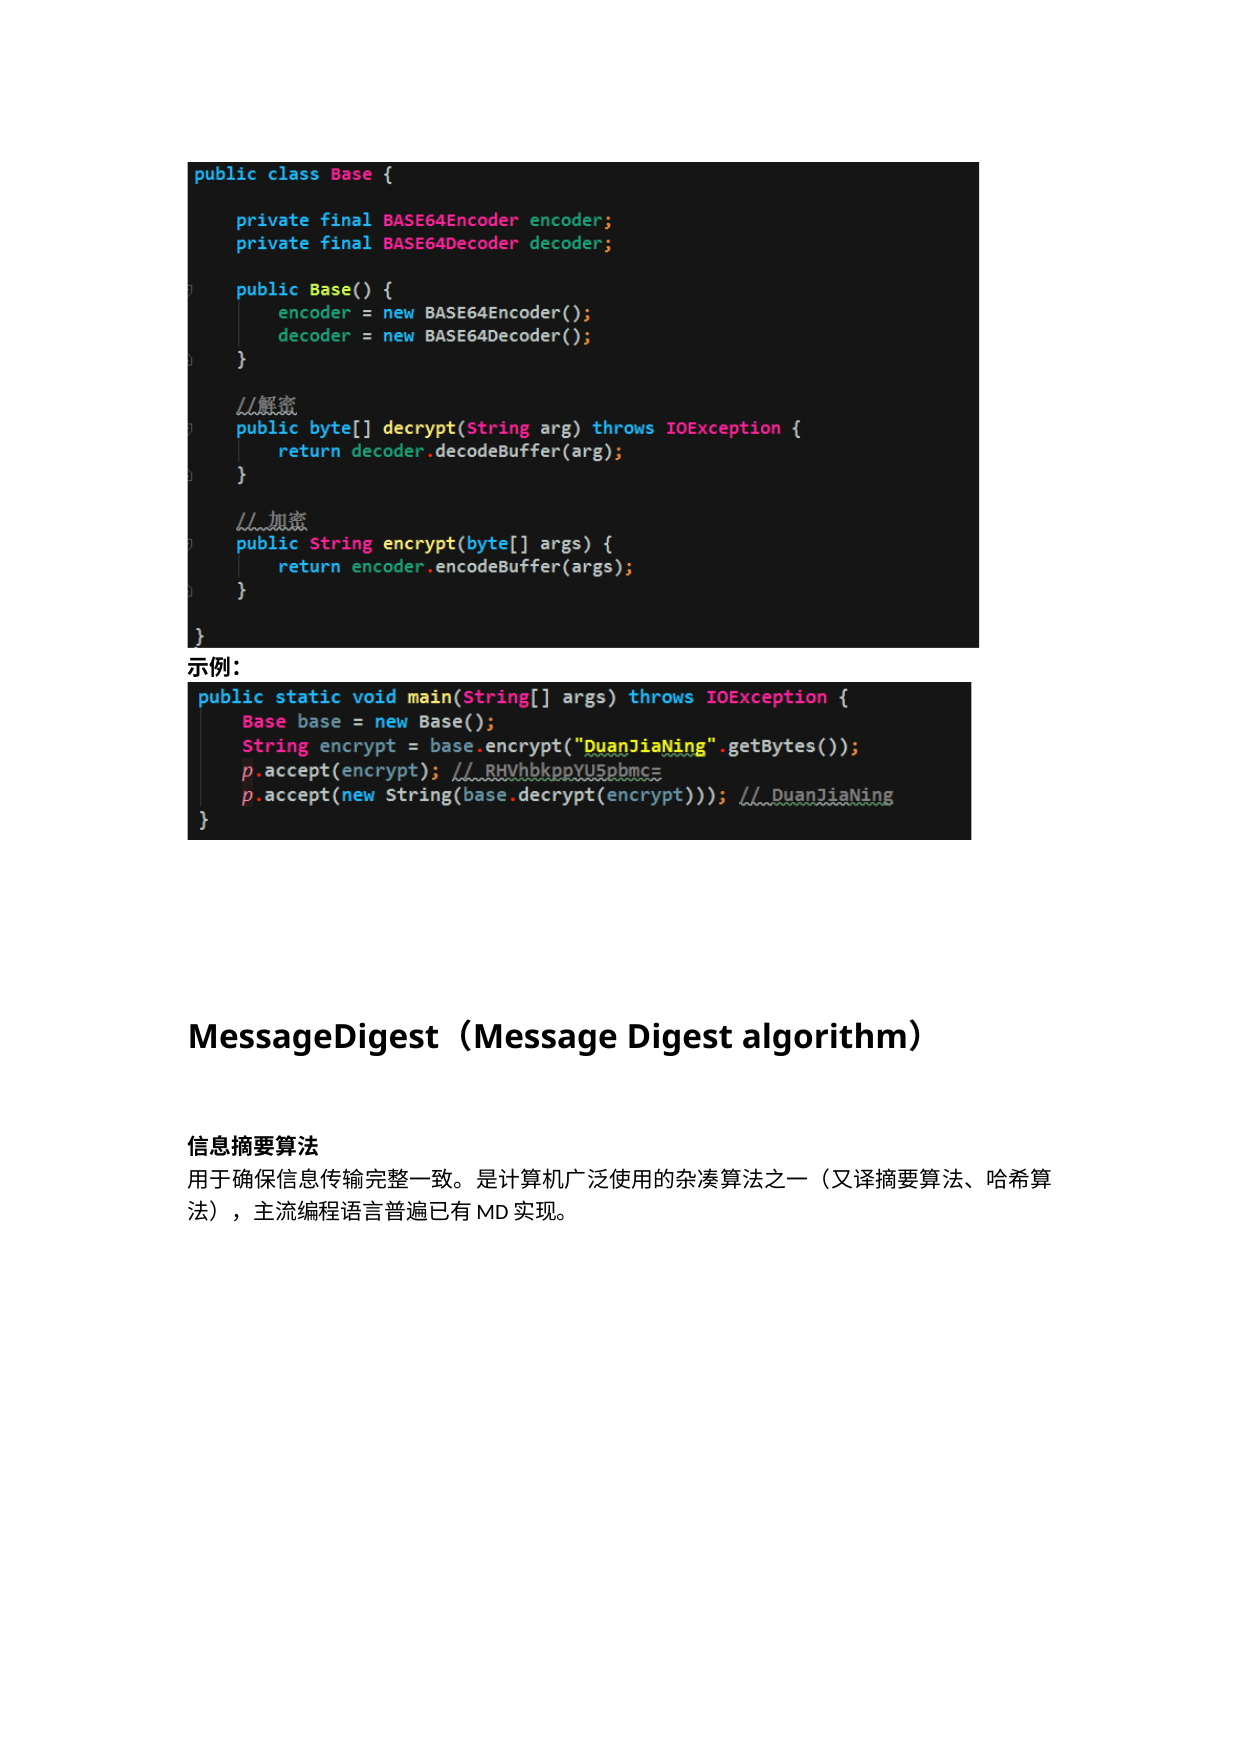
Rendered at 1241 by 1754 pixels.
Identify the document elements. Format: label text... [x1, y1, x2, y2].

text 信息摘要算法 [187, 1129, 1053, 1161]
subtitle MessageDigest（Message Digest algorithm） [187, 1002, 1053, 1067]
picture [187, 162, 980, 648]
text 用于确保信息传输完整一致。是计算机广泛使用的杂凑算法之一（又译摘要算法、哈希算法），主流编程语言普遍已有MD实现。 [187, 1161, 1053, 1226]
text 示例： [187, 649, 1053, 682]
picture [187, 682, 972, 840]
